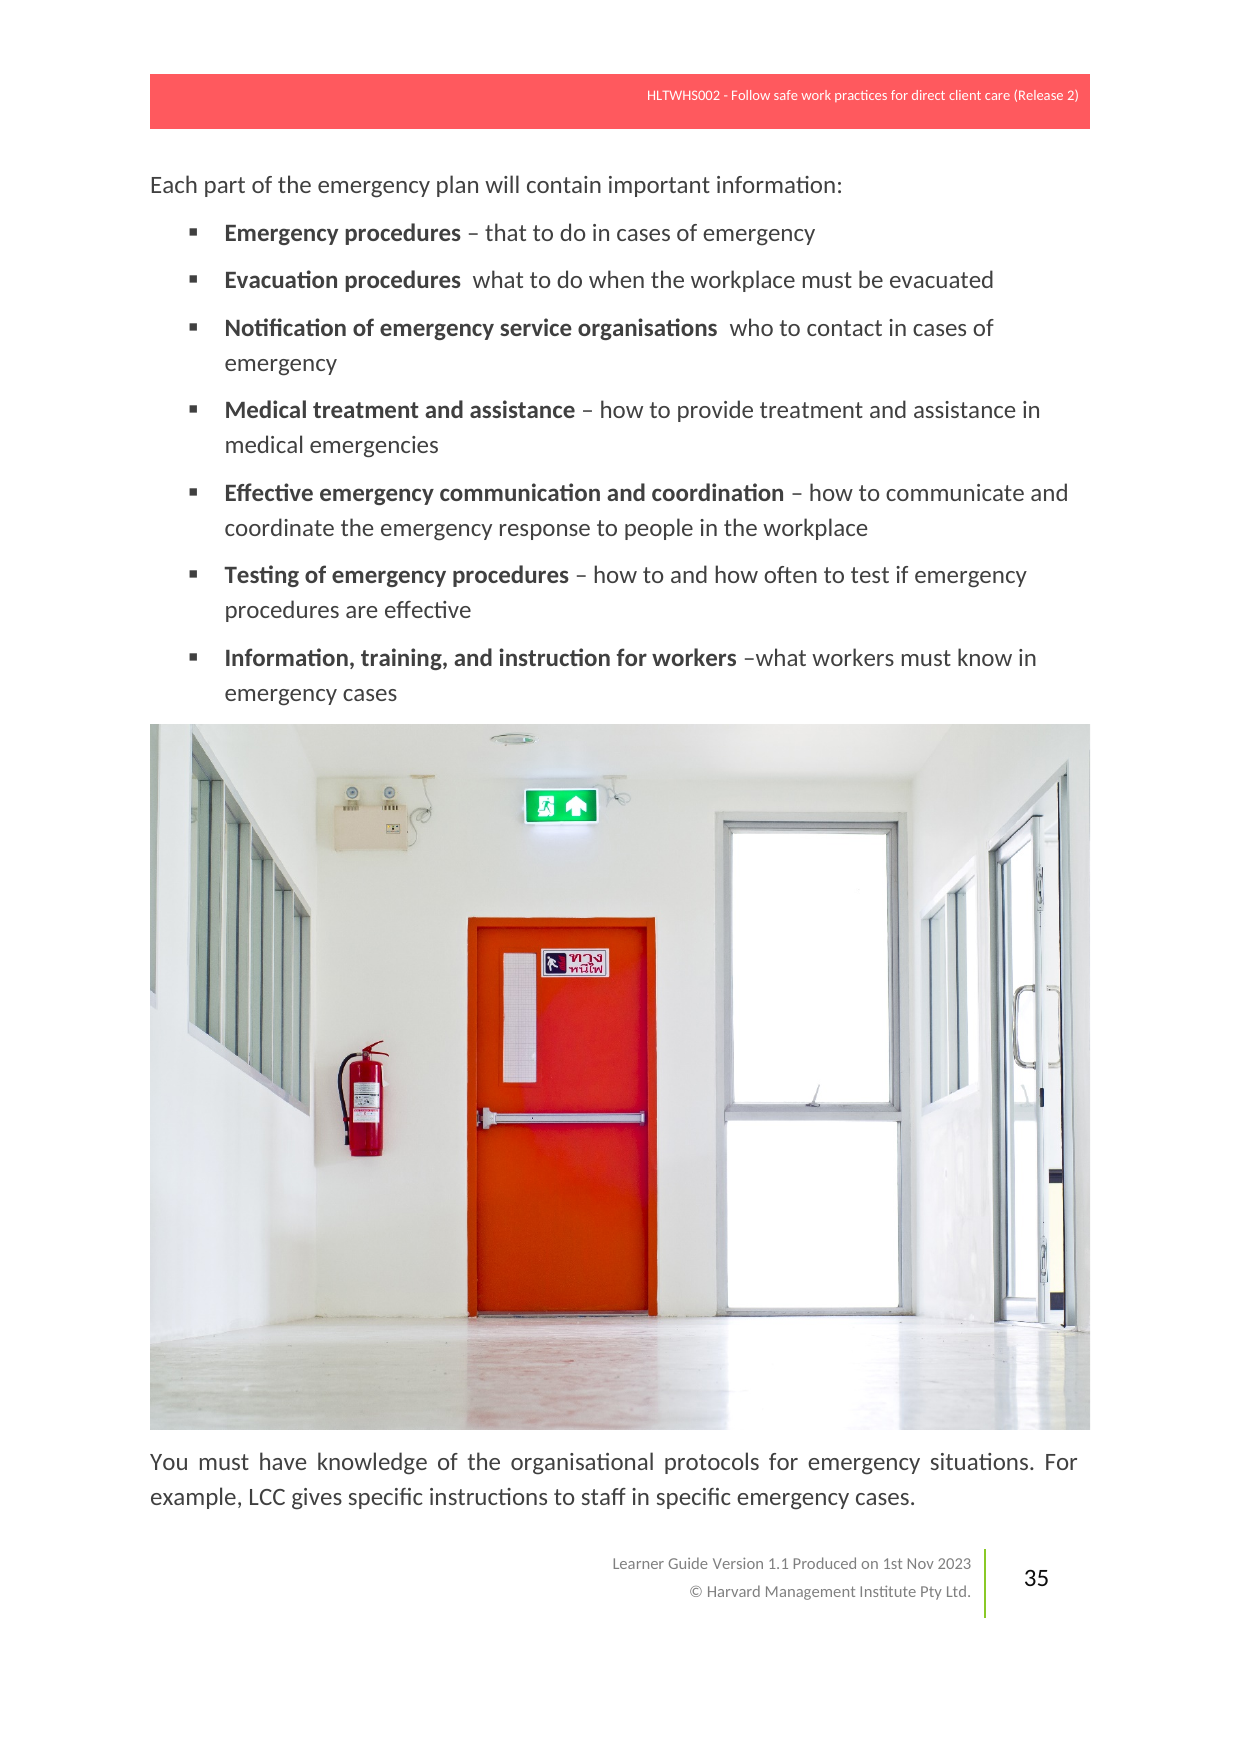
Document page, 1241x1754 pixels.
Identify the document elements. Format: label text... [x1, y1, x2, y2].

text Each part of the emergency plan will contain important information: [150, 169, 1079, 200]
list Evacuation procedures what to do when the workplace must be evacuated [187, 264, 1079, 295]
picture [150, 724, 1091, 1430]
list Information, training, and instruction for workers –what workers must know in emergency cases [187, 642, 1079, 707]
list Testing of emergency procedures – how to and how often to test if emergency procedures are effective [187, 559, 1079, 625]
list Medical treatment and assistance – how to provide treatment and assistance in medical emergencies [187, 394, 1079, 460]
list Effective emergency communication and coordination – how to communicate and coordinate the emergency response to people in the workplace [187, 477, 1079, 542]
list Notification of emergency service organisations who to contact in cases of emergency [187, 312, 1079, 377]
text You must have knowledge of the organisational protocols for emergency situations. For example, LCC gives specific instructions to staff in specific emergency cases. [150, 1446, 1080, 1512]
list Emergency procedures – that to do in cases of emergency [187, 217, 1079, 247]
